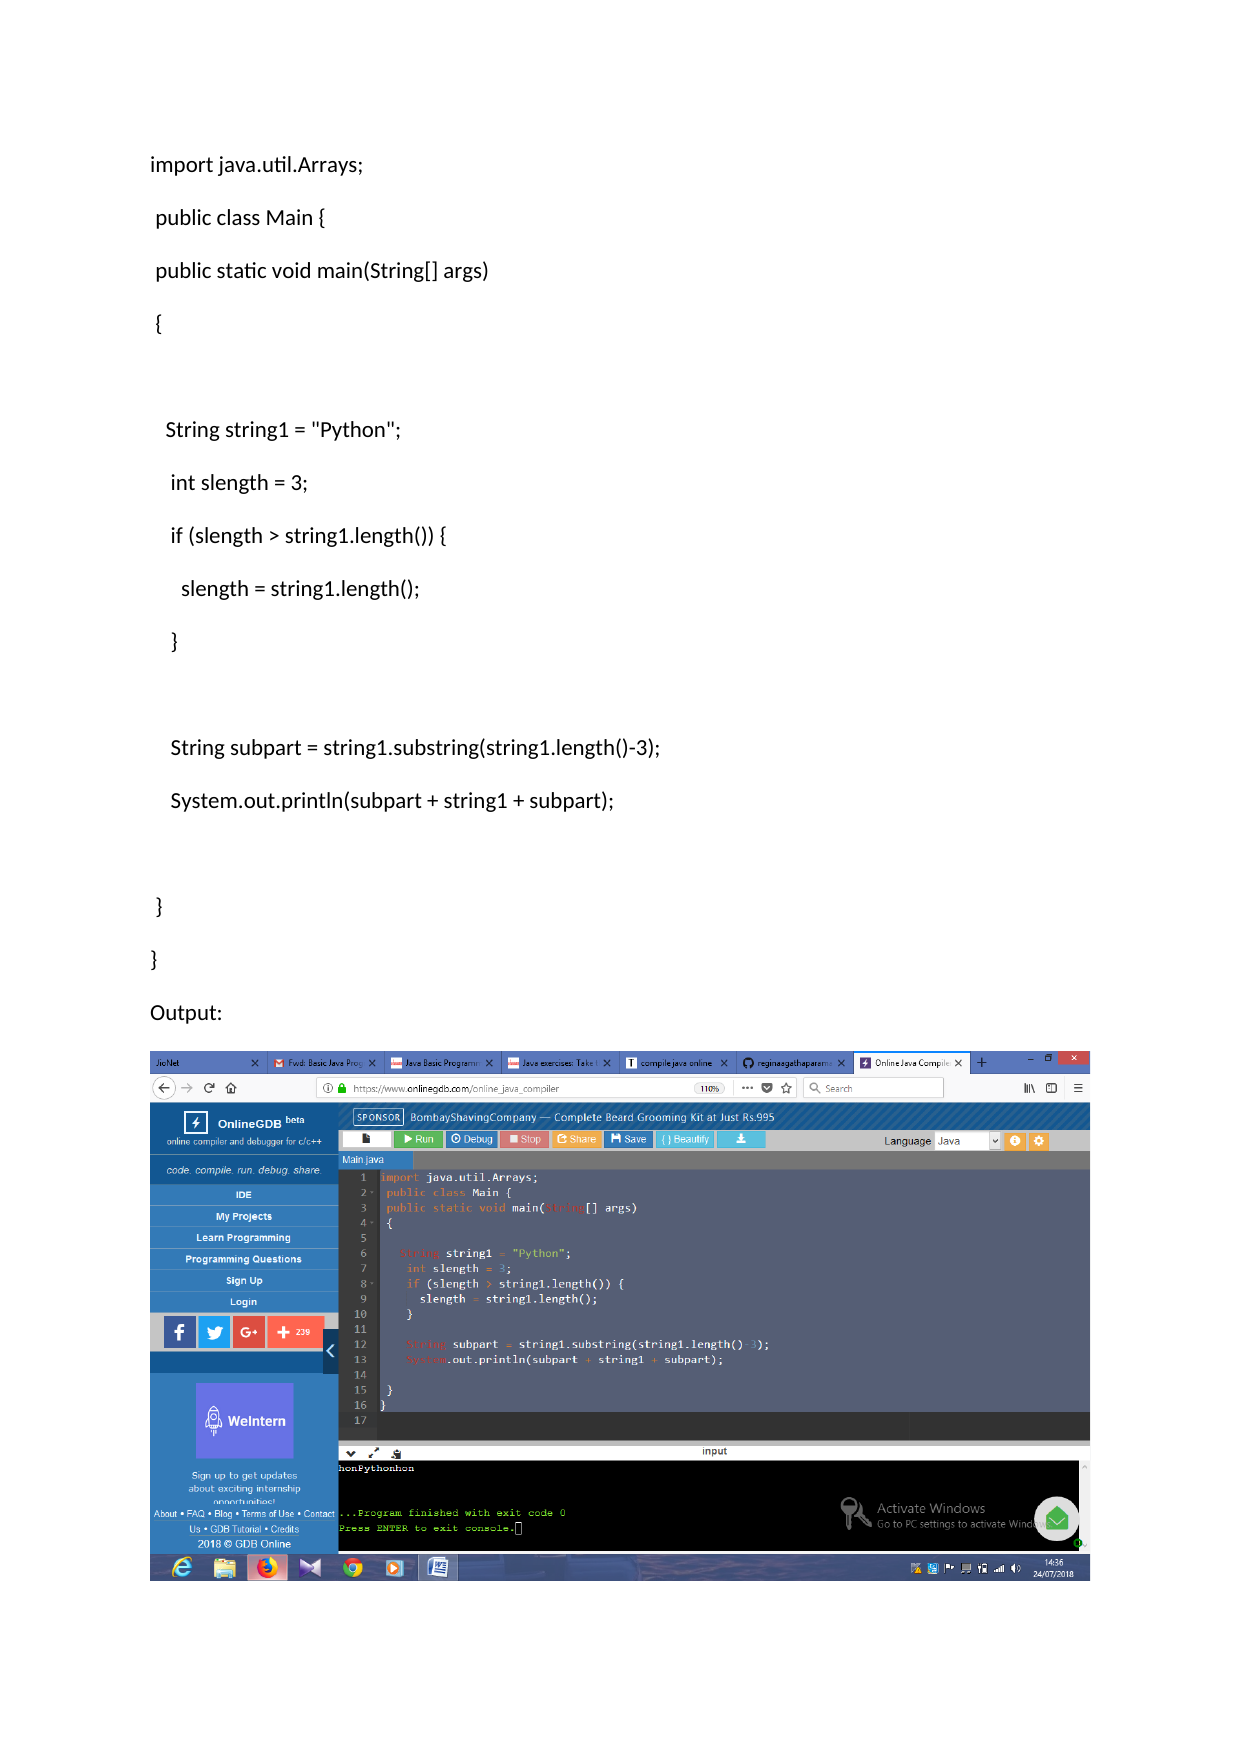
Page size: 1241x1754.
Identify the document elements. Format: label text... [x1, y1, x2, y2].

text int slength = 3; [150, 468, 1090, 496]
text { [150, 309, 1090, 337]
text if (slength > string1.length()) { [150, 521, 1090, 549]
text String string1 = "Python"; [150, 415, 1090, 443]
picture [150, 1051, 1091, 1581]
text } [150, 627, 1090, 655]
text } [150, 892, 1090, 920]
text System.out.println(subpart + string1 + subpart); [150, 786, 1090, 814]
text public static void main(String[] args) [150, 256, 1090, 284]
text slength = string1.length(); [150, 574, 1090, 602]
text Output: [150, 998, 1090, 1026]
text public class Main { [150, 203, 1090, 231]
text } [150, 945, 1090, 973]
text import java.util.Arrays; [150, 150, 1090, 178]
text String subpart = string1.substring(string1.length()-3); [150, 733, 1090, 761]
